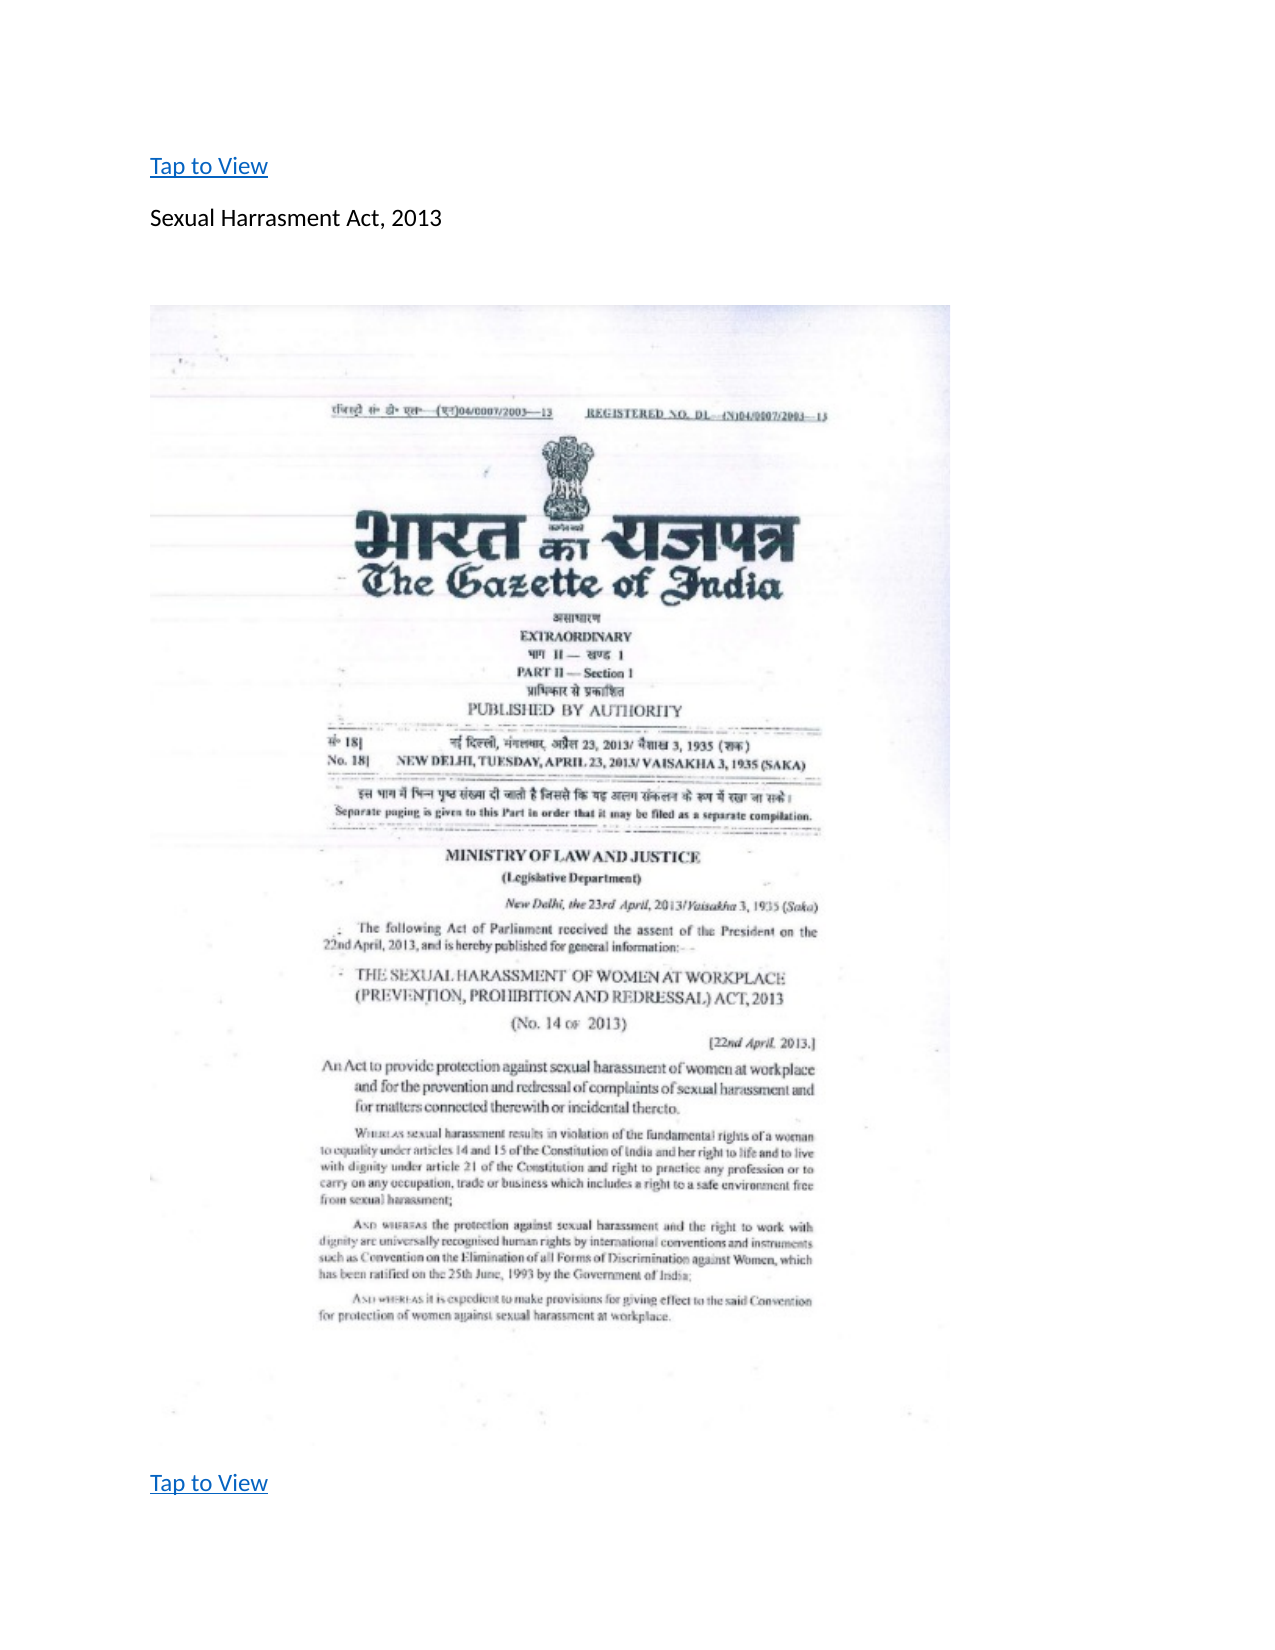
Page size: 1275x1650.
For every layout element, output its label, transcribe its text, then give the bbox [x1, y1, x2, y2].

text Tap to View [150, 1467, 1125, 1497]
picture [150, 305, 951, 1446]
text Tap to View [150, 150, 1125, 181]
text Sexual Harrasment Act, 2013 [150, 202, 1125, 232]
